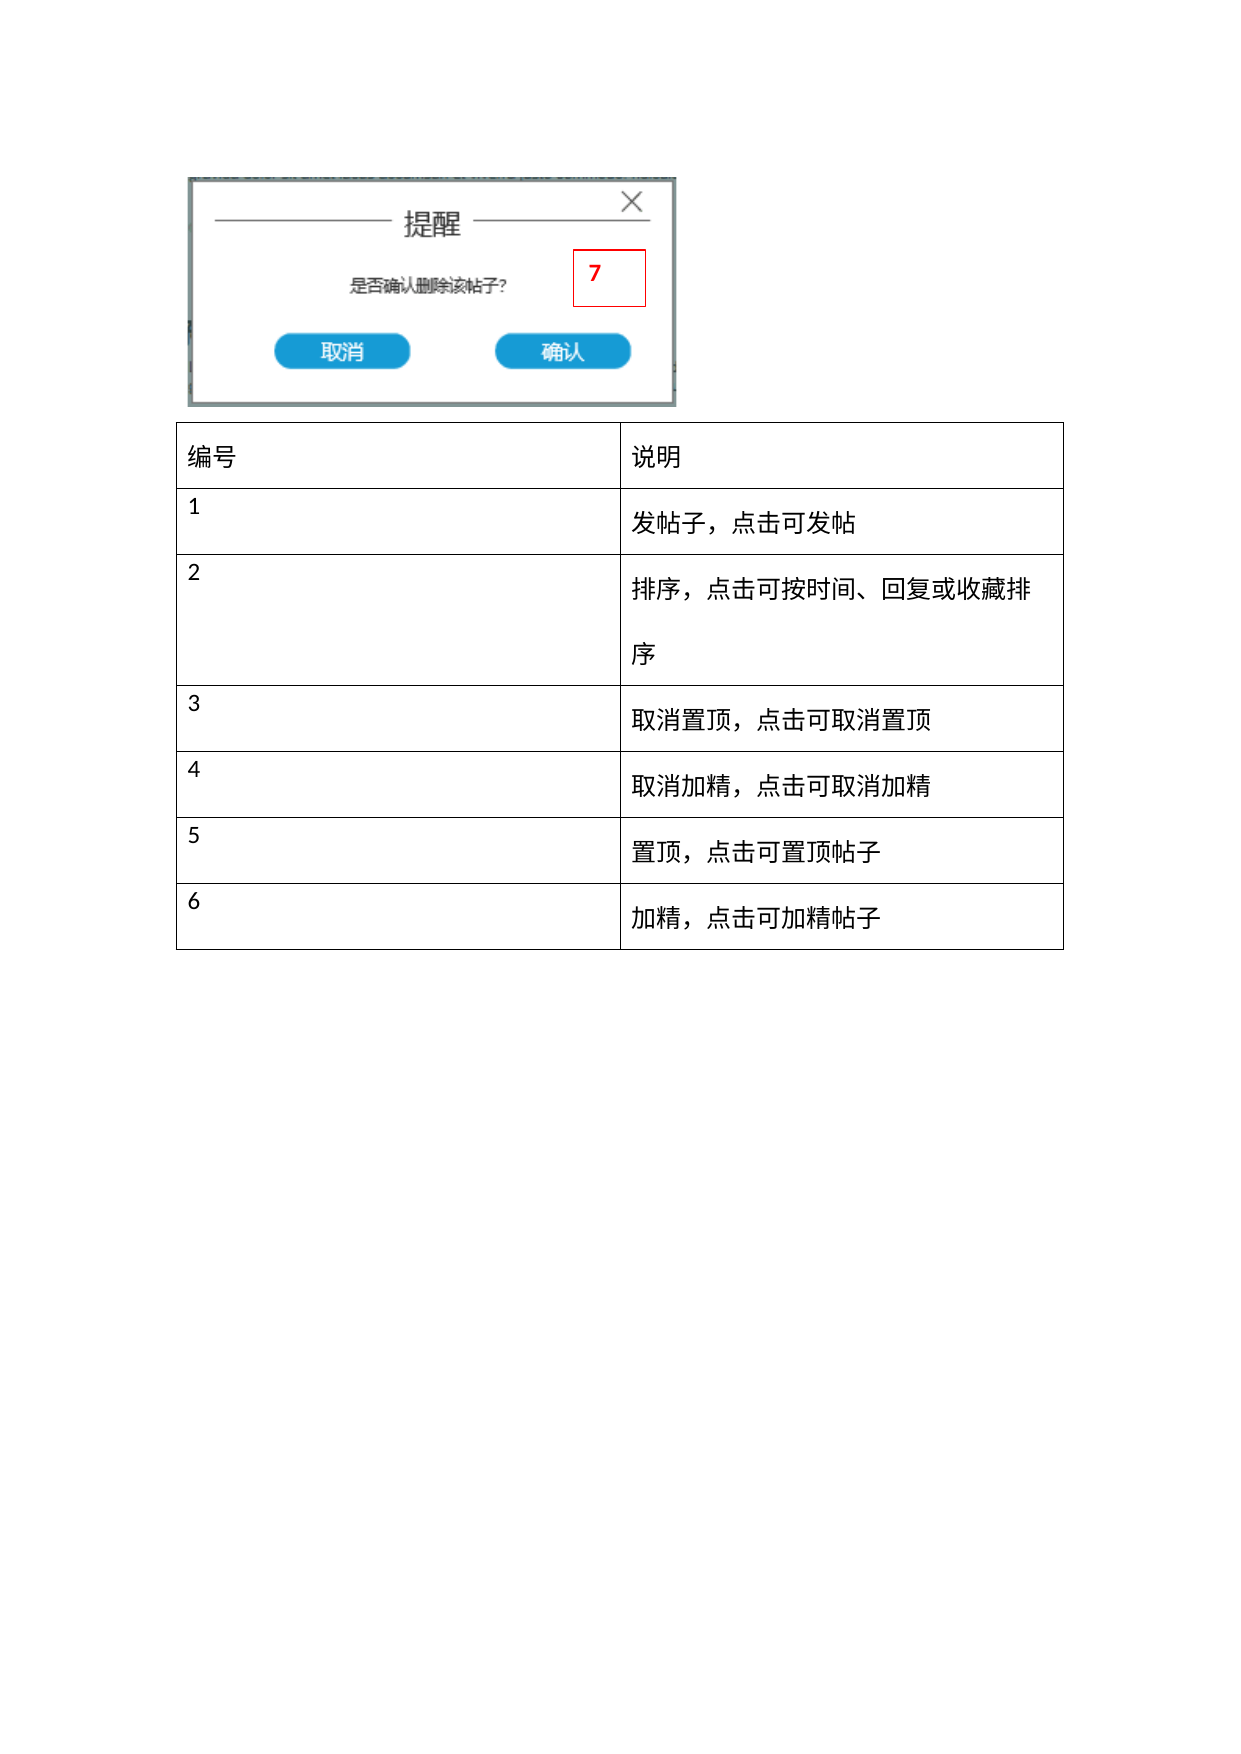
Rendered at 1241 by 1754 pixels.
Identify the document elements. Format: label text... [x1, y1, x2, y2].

table_cell 2 [177, 555, 620, 685]
table_cell 1 [177, 489, 620, 554]
table_cell 加精，点击可加精帖子 [621, 884, 1063, 949]
picture [187, 177, 677, 407]
table_cell 4 [177, 752, 620, 817]
table_cell 发帖子，点击可发帖 [621, 489, 1063, 554]
table_header 说明 [621, 423, 1063, 488]
table_cell 6 [177, 884, 620, 949]
table_cell 3 [177, 686, 620, 751]
table_header 编号 [177, 423, 620, 488]
table_cell 5 [177, 818, 620, 883]
table_cell 取消置顶，点击可取消置顶 [621, 686, 1063, 751]
table_cell 置顶，点击可置顶帖子 [621, 818, 1063, 883]
table_cell 取消加精，点击可取消加精 [621, 752, 1063, 817]
table_cell 排序，点击可按时间、回复或收藏排序 [621, 555, 1063, 685]
